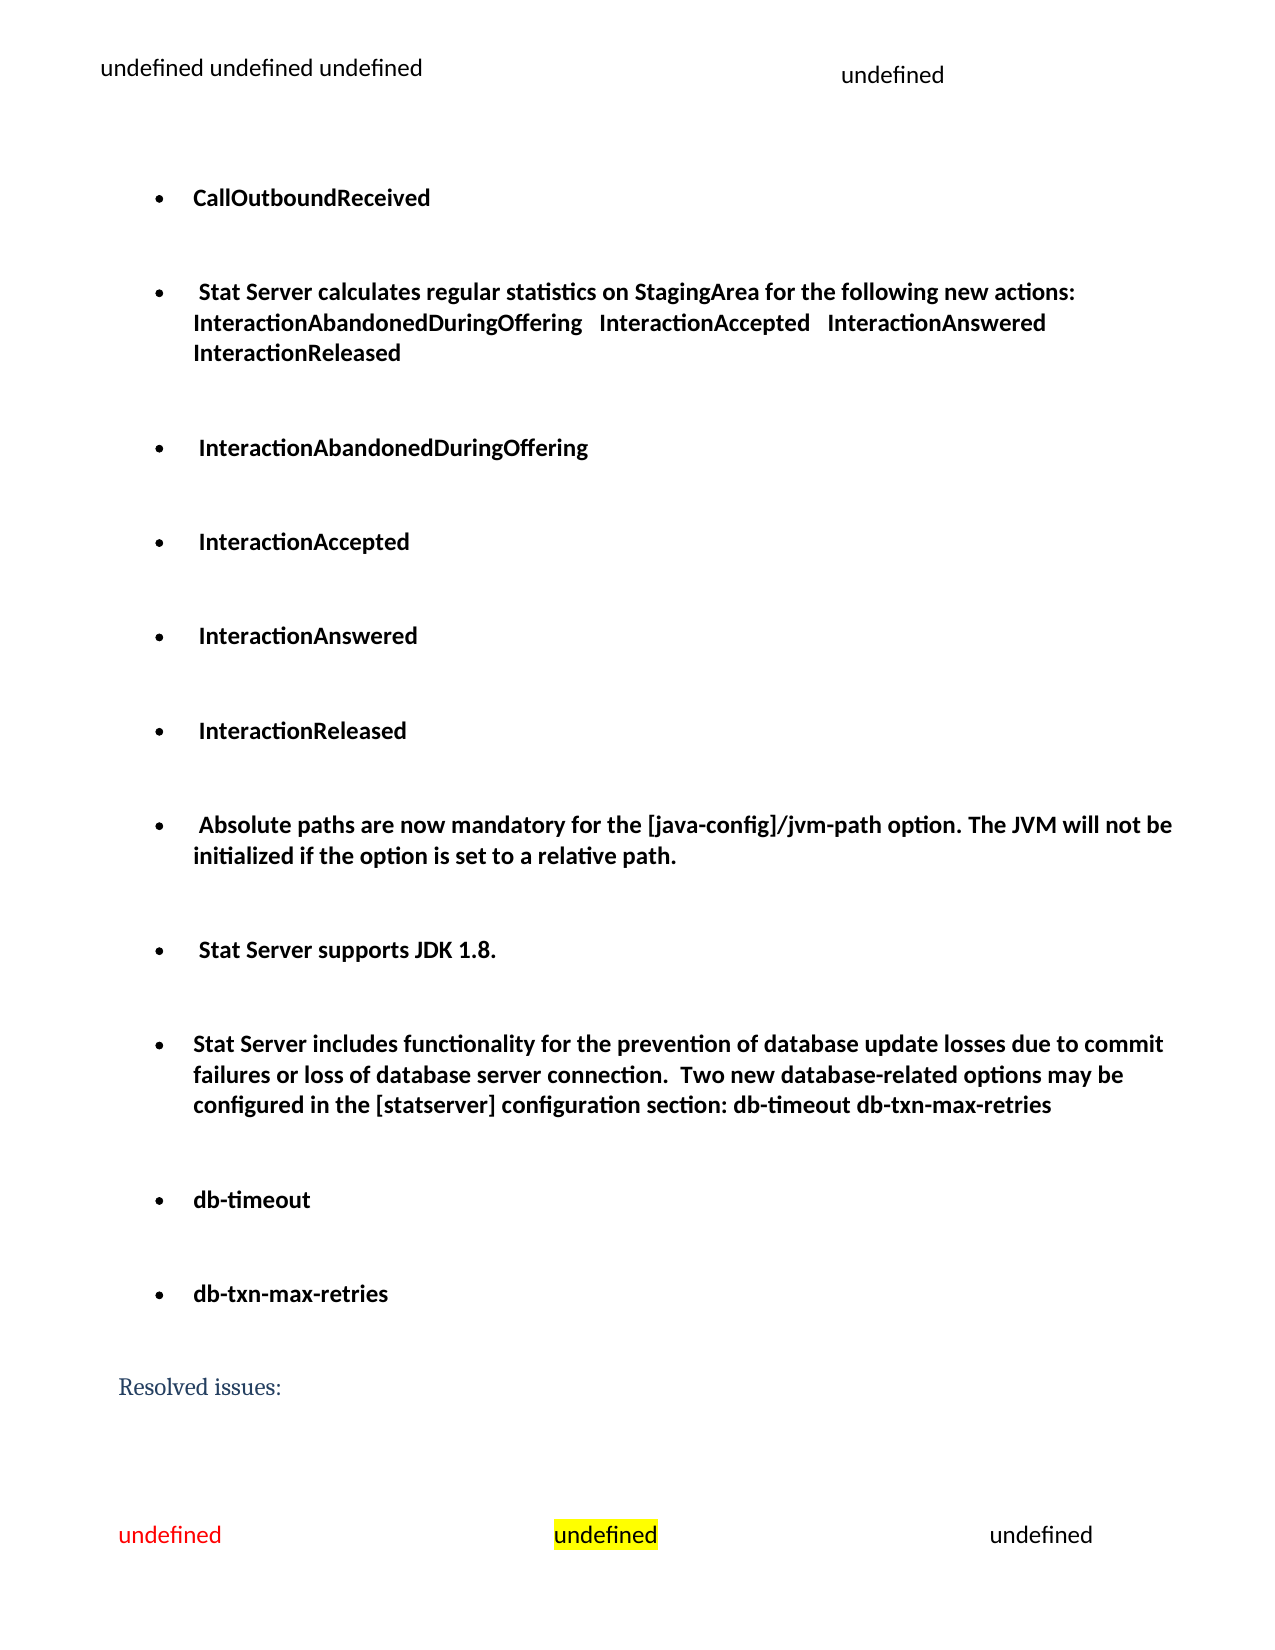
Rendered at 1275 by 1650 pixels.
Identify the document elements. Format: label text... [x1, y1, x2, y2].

subtitle Resolved issues: [118, 1373, 1226, 1401]
list InteractionAnswered [156, 621, 1226, 651]
list InteractionAbandonedDuringOffering [156, 432, 1226, 462]
list Stat Server includes functionality for the prevention of database update losses due to commit failures or loss of database server connection. Two new database-related options may be configured in the [statserver] configuration section: db-timeout db-txn-max-retries [156, 1028, 1226, 1120]
list db-txn-max-retries [156, 1278, 1226, 1309]
list InteractionAccepted [156, 526, 1226, 557]
list Absolute paths are now mandatory for the [java-config]/jvm-path option. The JVM will not be initialized if the option is set to a relative path. [156, 809, 1226, 870]
list InteractionReleased [156, 715, 1226, 745]
list Stat Server supports JDK 1.8. [156, 934, 1226, 965]
list Stat Server calculates regular statistics on StagingArea for the following new actions: InteractionAbandonedDuringOffering InteractionAccepted InteractionAnswered InteractionReleased [156, 276, 1226, 368]
list CallOutboundReceived [156, 182, 1226, 212]
list db-timeout [156, 1184, 1226, 1214]
